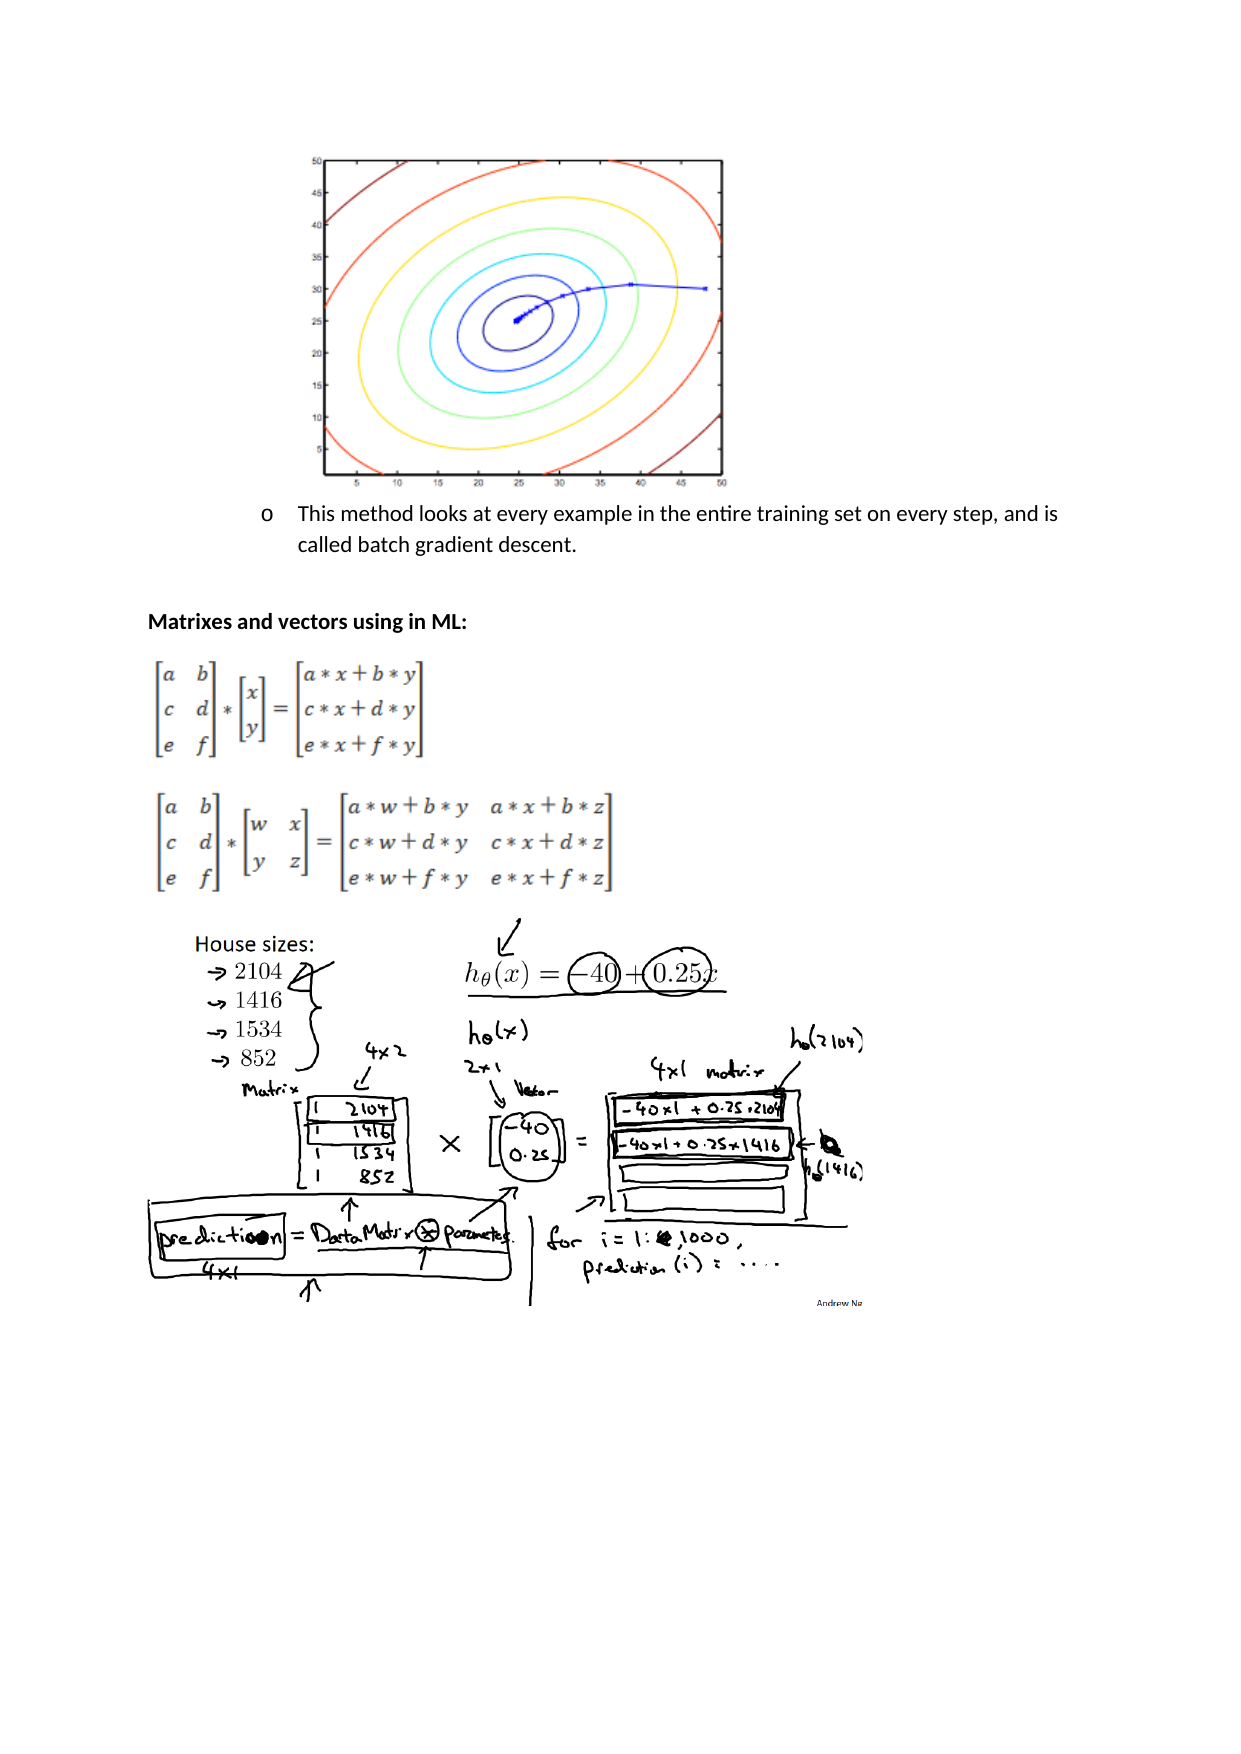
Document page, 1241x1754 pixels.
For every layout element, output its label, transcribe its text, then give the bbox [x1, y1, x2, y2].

list This method looks at every example in the entire training set on every step, and is called batch gradient descent. [260, 499, 1093, 558]
picture [147, 785, 621, 899]
text Matrixes and vectors using in ML: [148, 607, 1093, 635]
picture [147, 917, 863, 1306]
picture [147, 653, 431, 767]
picture [297, 147, 757, 497]
